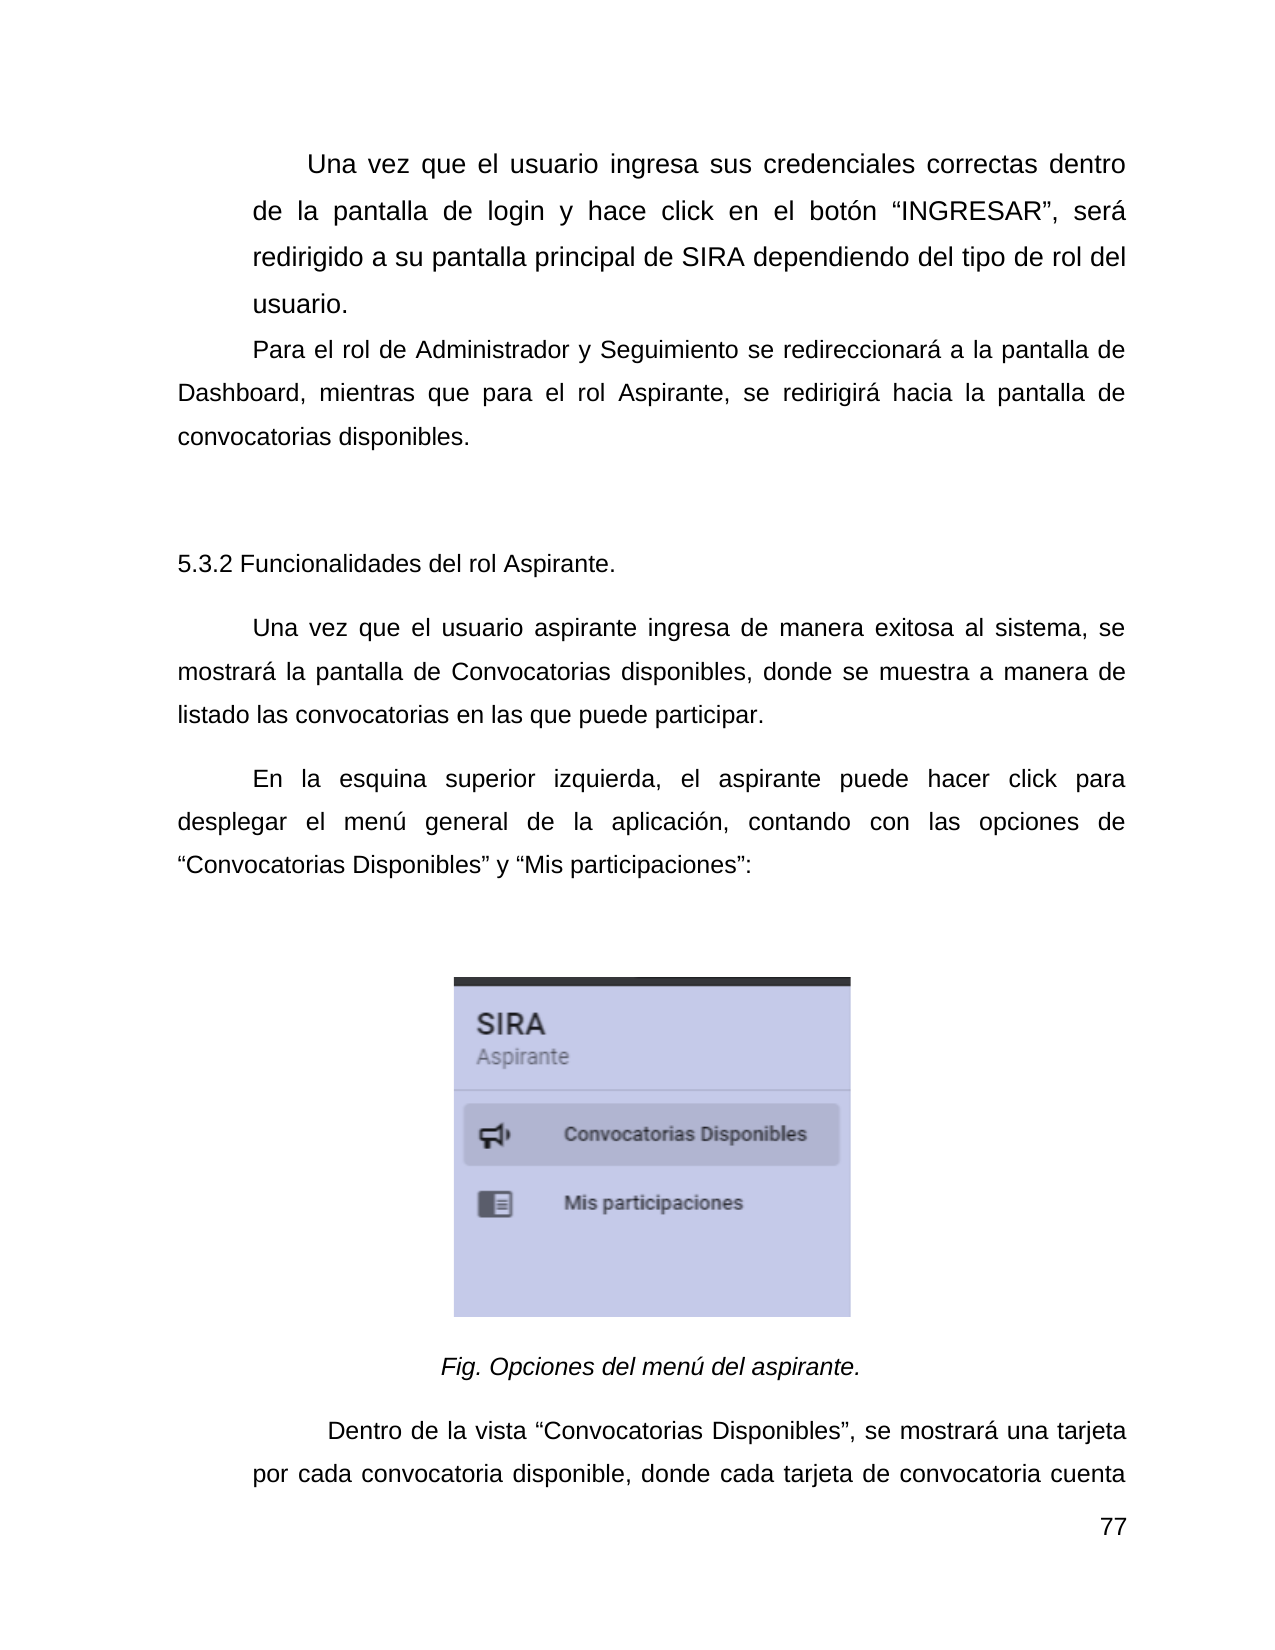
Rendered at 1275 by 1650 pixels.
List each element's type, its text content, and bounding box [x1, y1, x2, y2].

text En la esquina superior izquierda, el aspirante puede hacer click para desplegar el menú general de la aplicación, contando con las opciones de “Convocatorias Disponibles” y “Mis participaciones”: [177, 763, 1127, 878]
text Una vez que el usuario aspirante ingresa de manera exitosa al sistema, se mostrará la pantalla de Convocatorias disponibles, donde se muestra a manera de listado las convocatorias en las que puede participar. [177, 613, 1127, 728]
text 5.3.2 Funcionalidades del rol Aspirante. [177, 549, 1127, 578]
subtitle Una vez que el usuario ingresa sus credenciales correctas dentro de la pantalla de login y hace click en el botón “INGRESAR”, será redirigido a su pantalla principal de SIRA dependiendo del tipo de rol del usuario. [252, 148, 1127, 319]
picture [453, 977, 851, 1317]
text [252, 1416, 1127, 1488]
text Fig. Opciones del menú del aspirante. [177, 1352, 1127, 1381]
text Para el rol de Administrador y Seguimiento se redireccionará a la pantalla de Dashboard, mientras que para el rol Aspirante, se redirigirá hacia la pantalla de convocatorias disponibles. [177, 335, 1127, 450]
